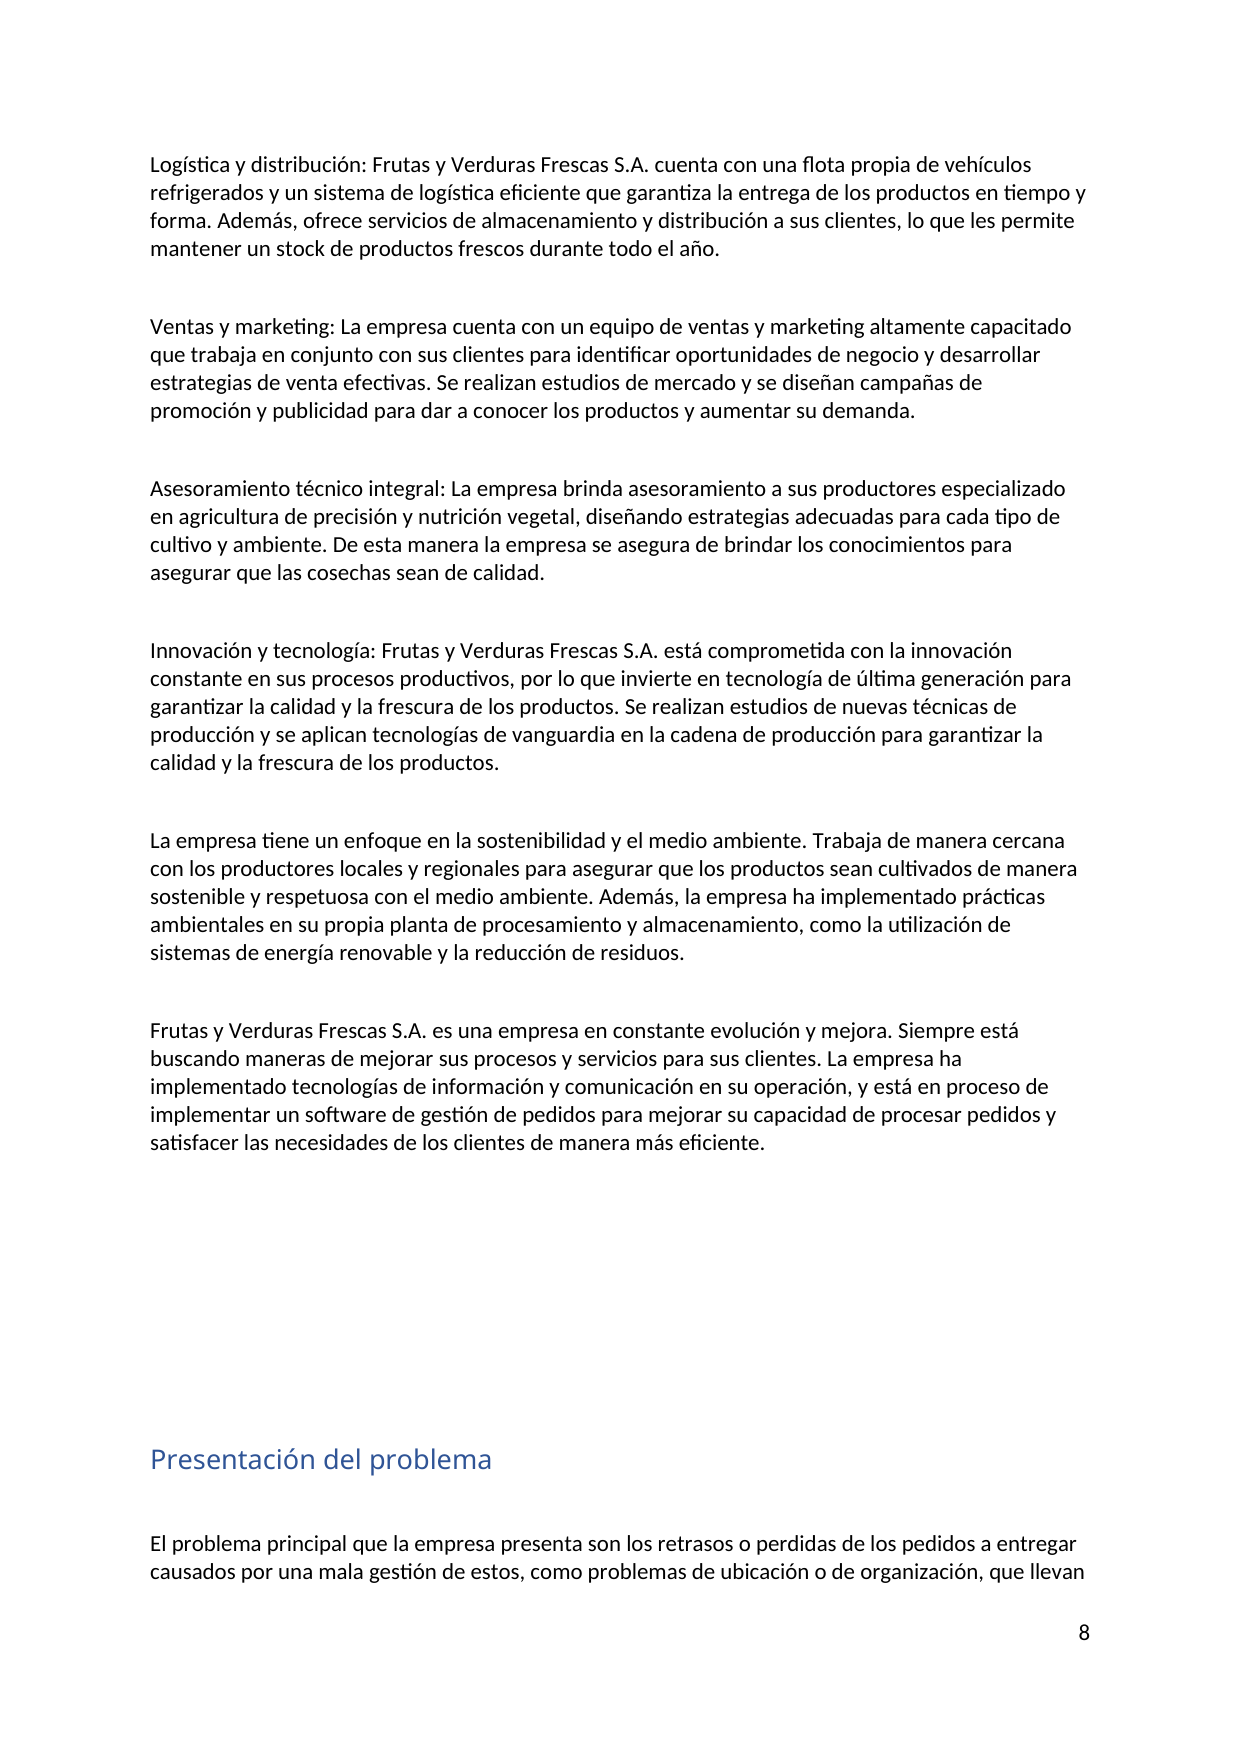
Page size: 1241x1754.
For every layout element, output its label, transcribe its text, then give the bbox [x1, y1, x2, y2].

text Ventas y marketing: La empresa cuenta con un equipo de ventas y marketing altamente capacitado que trabaja en conjunto con sus clientes para identificar oportunidades de negocio y desarrollar estrategias de venta efectivas. Se realizan estudios de mercado y se diseñan campañas de promoción y publicidad para dar a conocer los productos y aumentar su demanda. [150, 312, 1090, 424]
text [150, 1529, 1090, 1585]
subtitle Presentación del problema [150, 1441, 1090, 1477]
text Innovación y tecnología: Frutas y Verduras Frescas S.A. está comprometida con la innovación constante en sus procesos productivos, por lo que invierte en tecnología de última generación para garantizar la calidad y la frescura de los productos. Se realizan estudios de nuevas técnicas de producción y se aplican tecnologías de vanguardia en la cadena de producción para garantizar la calidad y la frescura de los productos. [150, 636, 1090, 776]
text Logística y distribución: Frutas y Verduras Frescas S.A. cuenta con una flota propia de vehículos refrigerados y un sistema de logística eficiente que garantiza la entrega de los productos en tiempo y forma. Además, ofrece servicios de almacenamiento y distribución a sus clientes, lo que les permite mantener un stock de productos frescos durante todo el año. [150, 150, 1090, 262]
text Frutas y Verduras Frescas S.A. es una empresa en constante evolución y mejora. Siempre está buscando maneras de mejorar sus procesos y servicios para sus clientes. La empresa ha implementado tecnologías de información y comunicación en su operación, y está en proceso de implementar un software de gestión de pedidos para mejorar su capacidad de procesar pedidos y satisfacer las necesidades de los clientes de manera más eficiente. [150, 1016, 1090, 1157]
text Asesoramiento técnico integral: La empresa brinda asesoramiento a sus productores especializado en agricultura de precisión y nutrición vegetal, diseñando estrategias adecuadas para cada tipo de cultivo y ambiente. De esta manera la empresa se asegura de brindar los conocimientos para asegurar que las cosechas sean de calidad. [150, 474, 1090, 586]
text La empresa tiene un enfoque en la sostenibilidad y el medio ambiente. Trabaja de manera cercana con los productores locales y regionales para asegurar que los productos sean cultivados de manera sostenible y respetuosa con el medio ambiente. Además, la empresa ha implementado prácticas ambientales en su propia planta de procesamiento y almacenamiento, como la utilización de sistemas de energía renovable y la reducción de residuos. [150, 826, 1090, 966]
